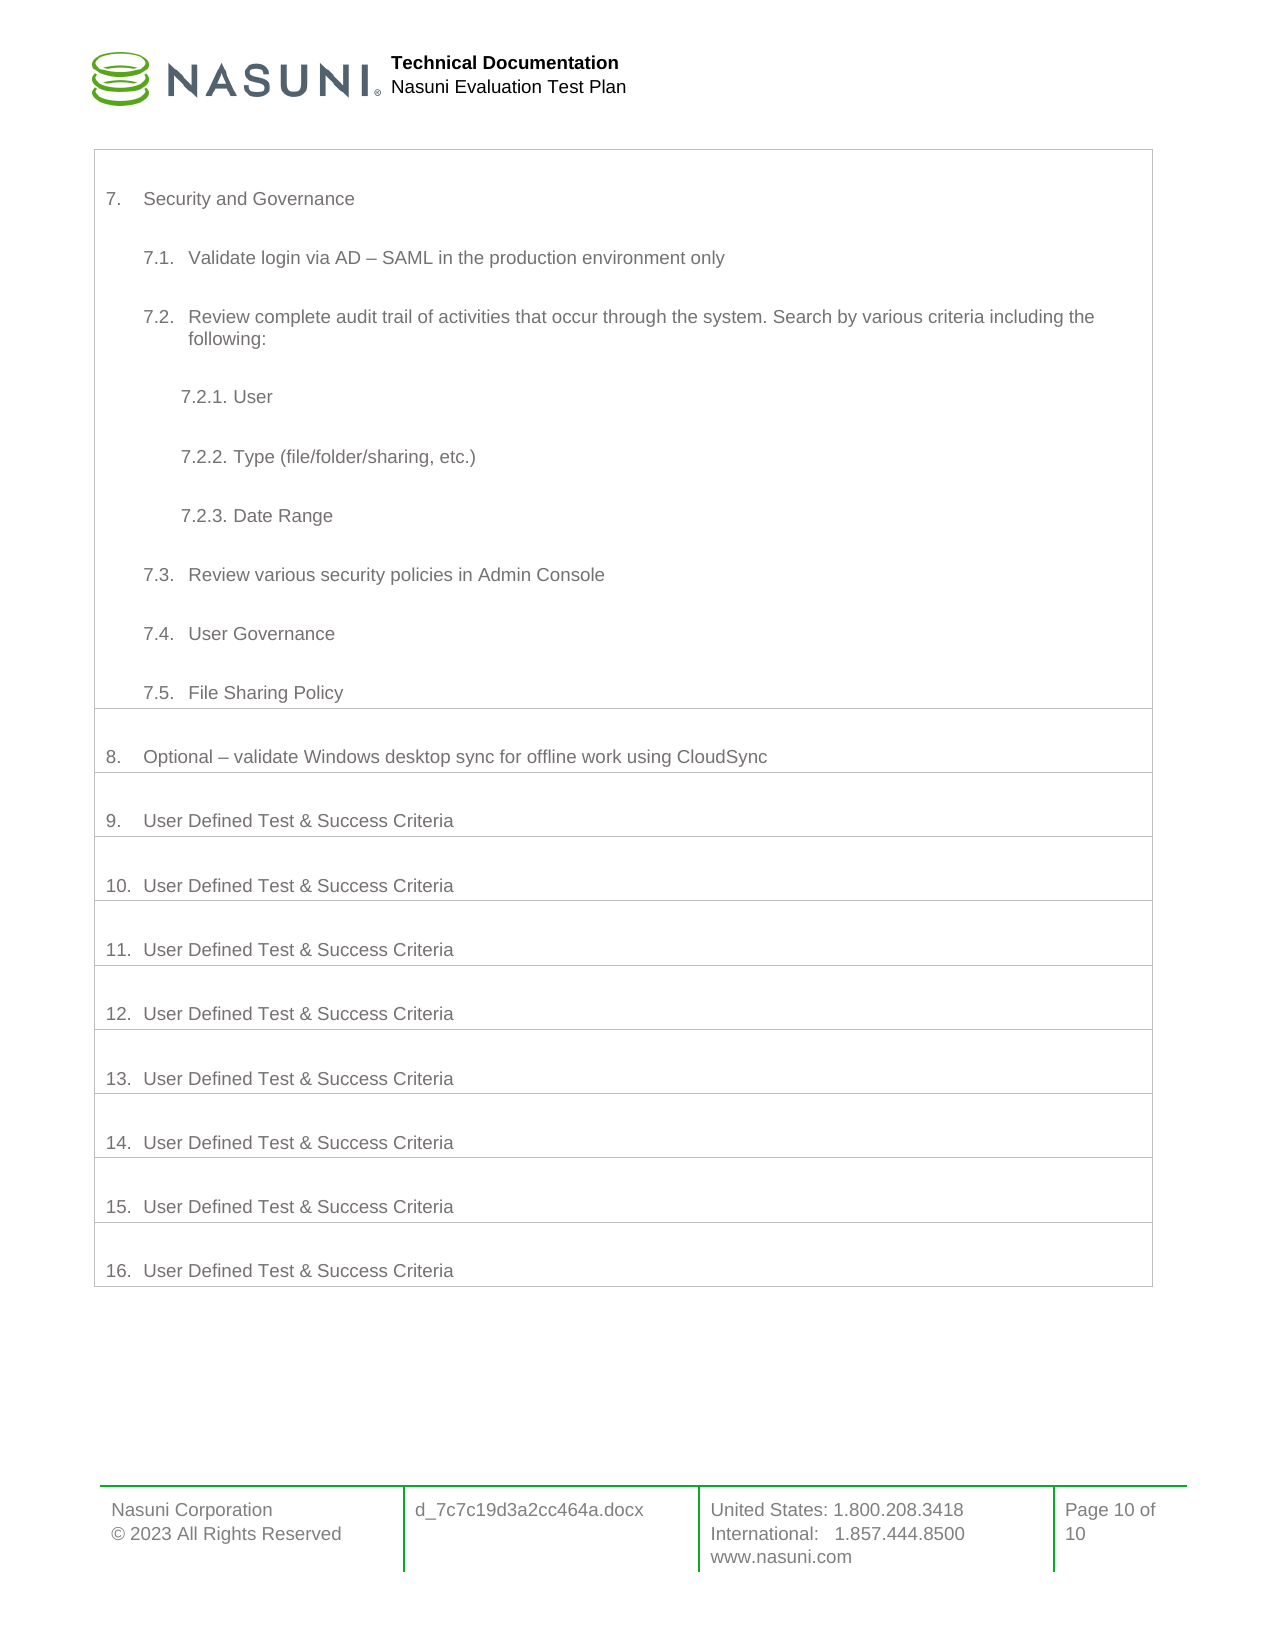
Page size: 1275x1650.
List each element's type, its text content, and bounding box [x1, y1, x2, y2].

table_cell User Defined Test & Success Criteria [95, 1094, 1152, 1157]
table_cell User Defined Test & Success Criteria [95, 1030, 1152, 1093]
table_cell User Defined Test & Success Criteria [95, 837, 1152, 900]
table_cell Optional – validate Windows desktop sync for offline work using CloudSync [95, 709, 1152, 772]
table_cell User Defined Test & Success Criteria [95, 1223, 1152, 1286]
picture [13, 6, 1231, 1582]
table_cell User Defined Test & Success Criteria [95, 966, 1152, 1029]
table_cell Security and Governance Validate login via AD – SAML in the production environment only Review complete audit trail of activities that occur through the system. Search by various criteria including the following: User Type (file/folder/sharing, etc.) Date Range Review various security policies in Admin Console User Governance File Sharing Policy [95, 150, 1152, 707]
table_cell User Defined Test & Success Criteria [95, 1158, 1152, 1222]
table_cell User Defined Test & Success Criteria [95, 901, 1152, 964]
table_cell User Defined Test & Success Criteria [95, 773, 1152, 836]
